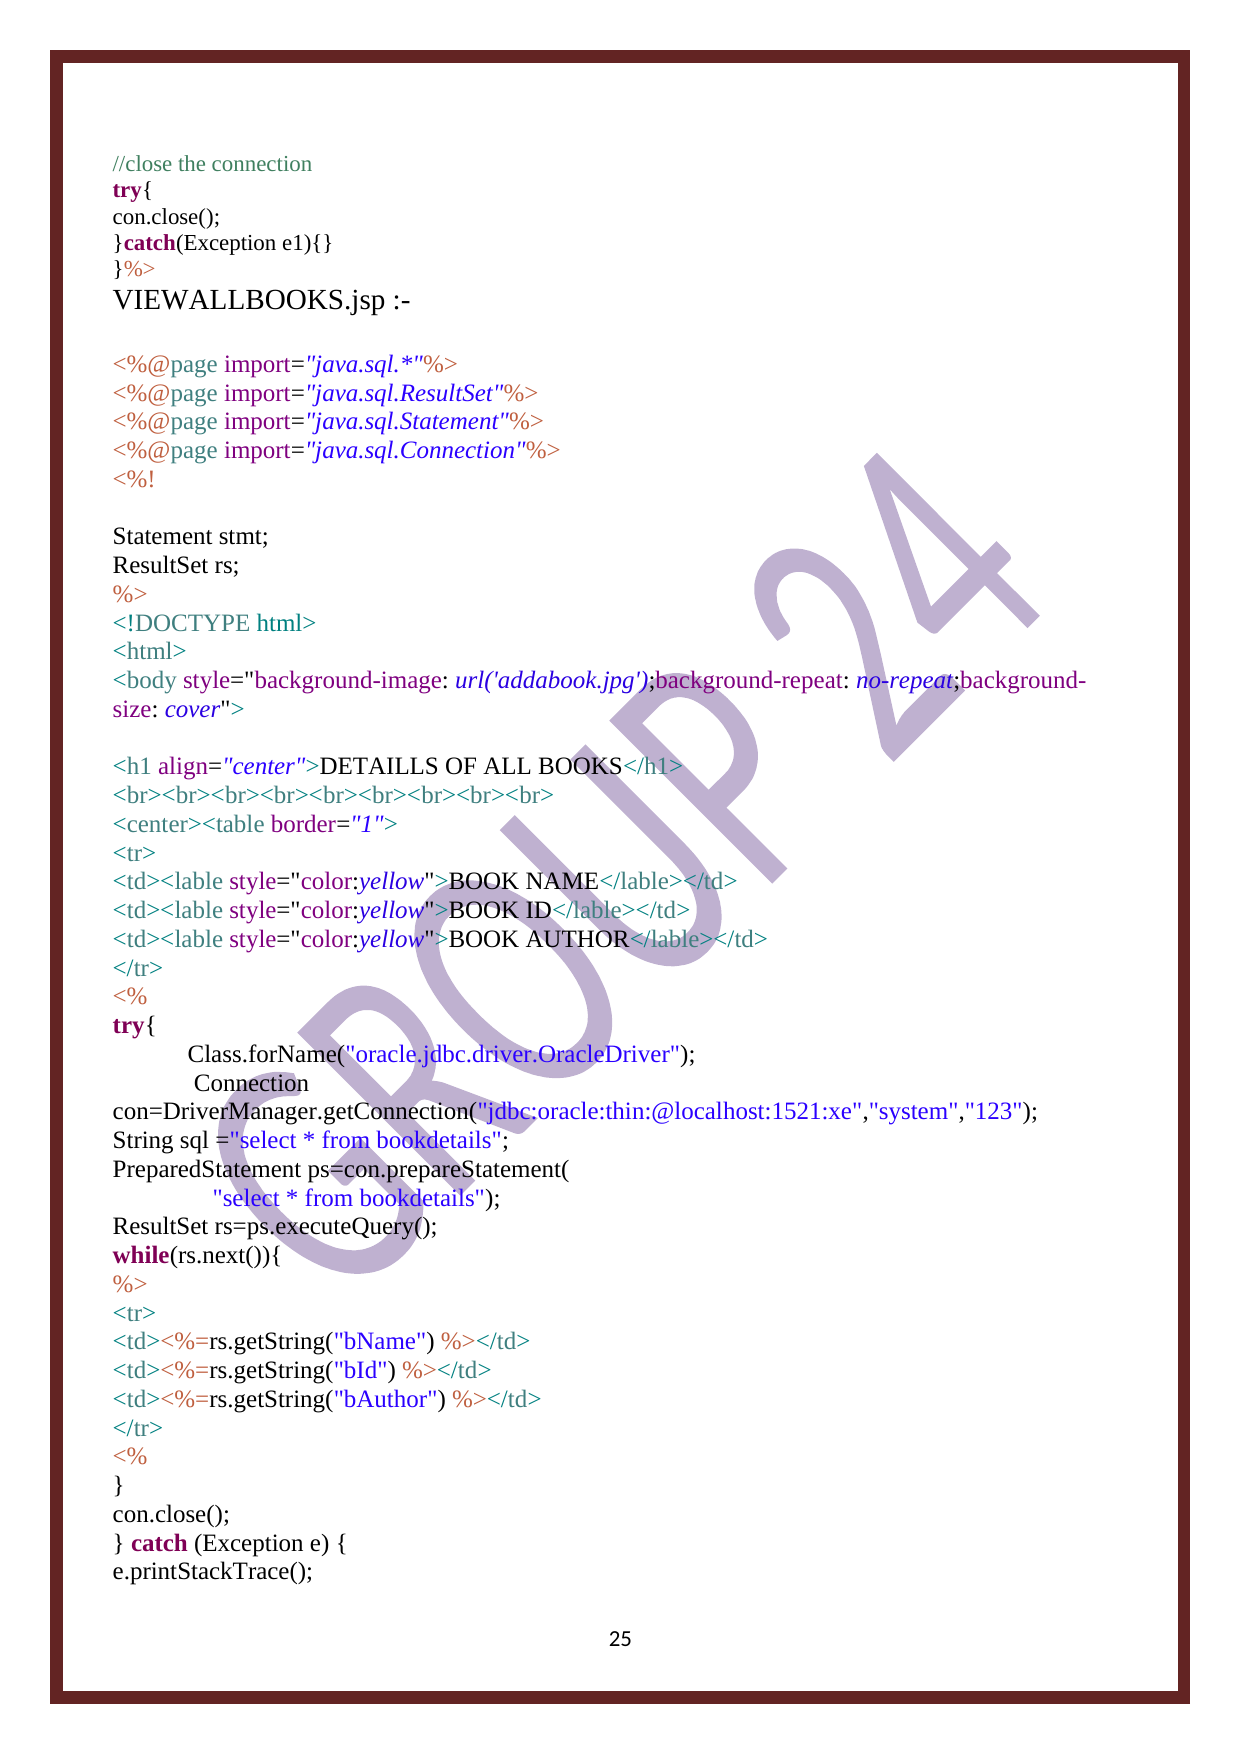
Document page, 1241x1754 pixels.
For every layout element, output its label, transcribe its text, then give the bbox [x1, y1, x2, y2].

text <%! [112, 464, 1128, 493]
text <td><lable style="color:yellow">BOOK ID</lable></td> [112, 895, 1128, 924]
text <%@page import="java.sql.Statement"%> [112, 406, 1128, 435]
text } catch (Exception e) { [112, 1528, 1128, 1556]
text </tr> [112, 953, 1128, 981]
text <% [112, 981, 1128, 1010]
text </tr> [112, 1413, 1128, 1441]
text <tr> [112, 1298, 1128, 1326]
text Connection con=DriverManager.getConnection("jdbc:oracle:thin:@localhost:1521:xe","system","123"); [112, 1068, 1128, 1125]
text }catch(Exception e1){} [112, 229, 1128, 255]
text con.close(); [112, 203, 1128, 229]
text e.printStackTrace(); [112, 1556, 1128, 1585]
text %> [112, 1269, 1128, 1298]
text <html> [112, 636, 1128, 665]
text <body style="background-image: url('addabook.jpg');background-repeat: no-repeat;background-size: cover"> [112, 665, 1128, 723]
text Statement stmt; [112, 521, 1128, 550]
text <center><table border="1"> [112, 809, 1128, 838]
text } [112, 1470, 1128, 1499]
text <%@page import="java.sql.ResultSet"%> [112, 378, 1128, 406]
text }%> [112, 255, 1128, 282]
text try{ [112, 1010, 1128, 1039]
text PreparedStatement ps=con.prepareStatement( [112, 1154, 1128, 1183]
text <%@page import="java.sql.Connection"%> [112, 435, 1128, 464]
text ResultSet rs; [112, 550, 1128, 579]
text try{ [112, 176, 1128, 203]
text <%@page import="java.sql.*"%> [112, 349, 1128, 378]
text //close the connection [112, 150, 1128, 176]
text <td><lable style="color:yellow">BOOK NAME</lable></td> [112, 866, 1128, 895]
text <% [112, 1441, 1128, 1470]
text <td><%=rs.getString("bId") %></td> [112, 1355, 1128, 1384]
text String sql ="select * from bookdetails"; [112, 1125, 1128, 1154]
text con.close(); [112, 1499, 1128, 1528]
text <h1 align="center">DETAILLS OF ALL BOOKS</h1> [112, 751, 1128, 780]
text VIEWALLBOOKS.jsp :- [112, 282, 1128, 315]
text <td><%=rs.getString("bAuthor") %></td> [112, 1384, 1128, 1413]
text <td><lable style="color:yellow">BOOK AUTHOR</lable></td> [112, 924, 1128, 953]
text <tr> [112, 838, 1128, 866]
text <td><%=rs.getString("bName") %></td> [112, 1326, 1128, 1355]
text Class.forName("oracle.jdbc.driver.OracleDriver"); [112, 1039, 1128, 1068]
text <br><br><br><br><br><br><br><br><br> [112, 780, 1128, 809]
text ResultSet rs=ps.executeQuery(); [112, 1211, 1128, 1240]
text <!DOCTYPE html> [112, 608, 1128, 636]
text %> [112, 579, 1128, 608]
text while(rs.next()){ [112, 1240, 1128, 1269]
text "select * from bookdetails"); [112, 1183, 1128, 1211]
